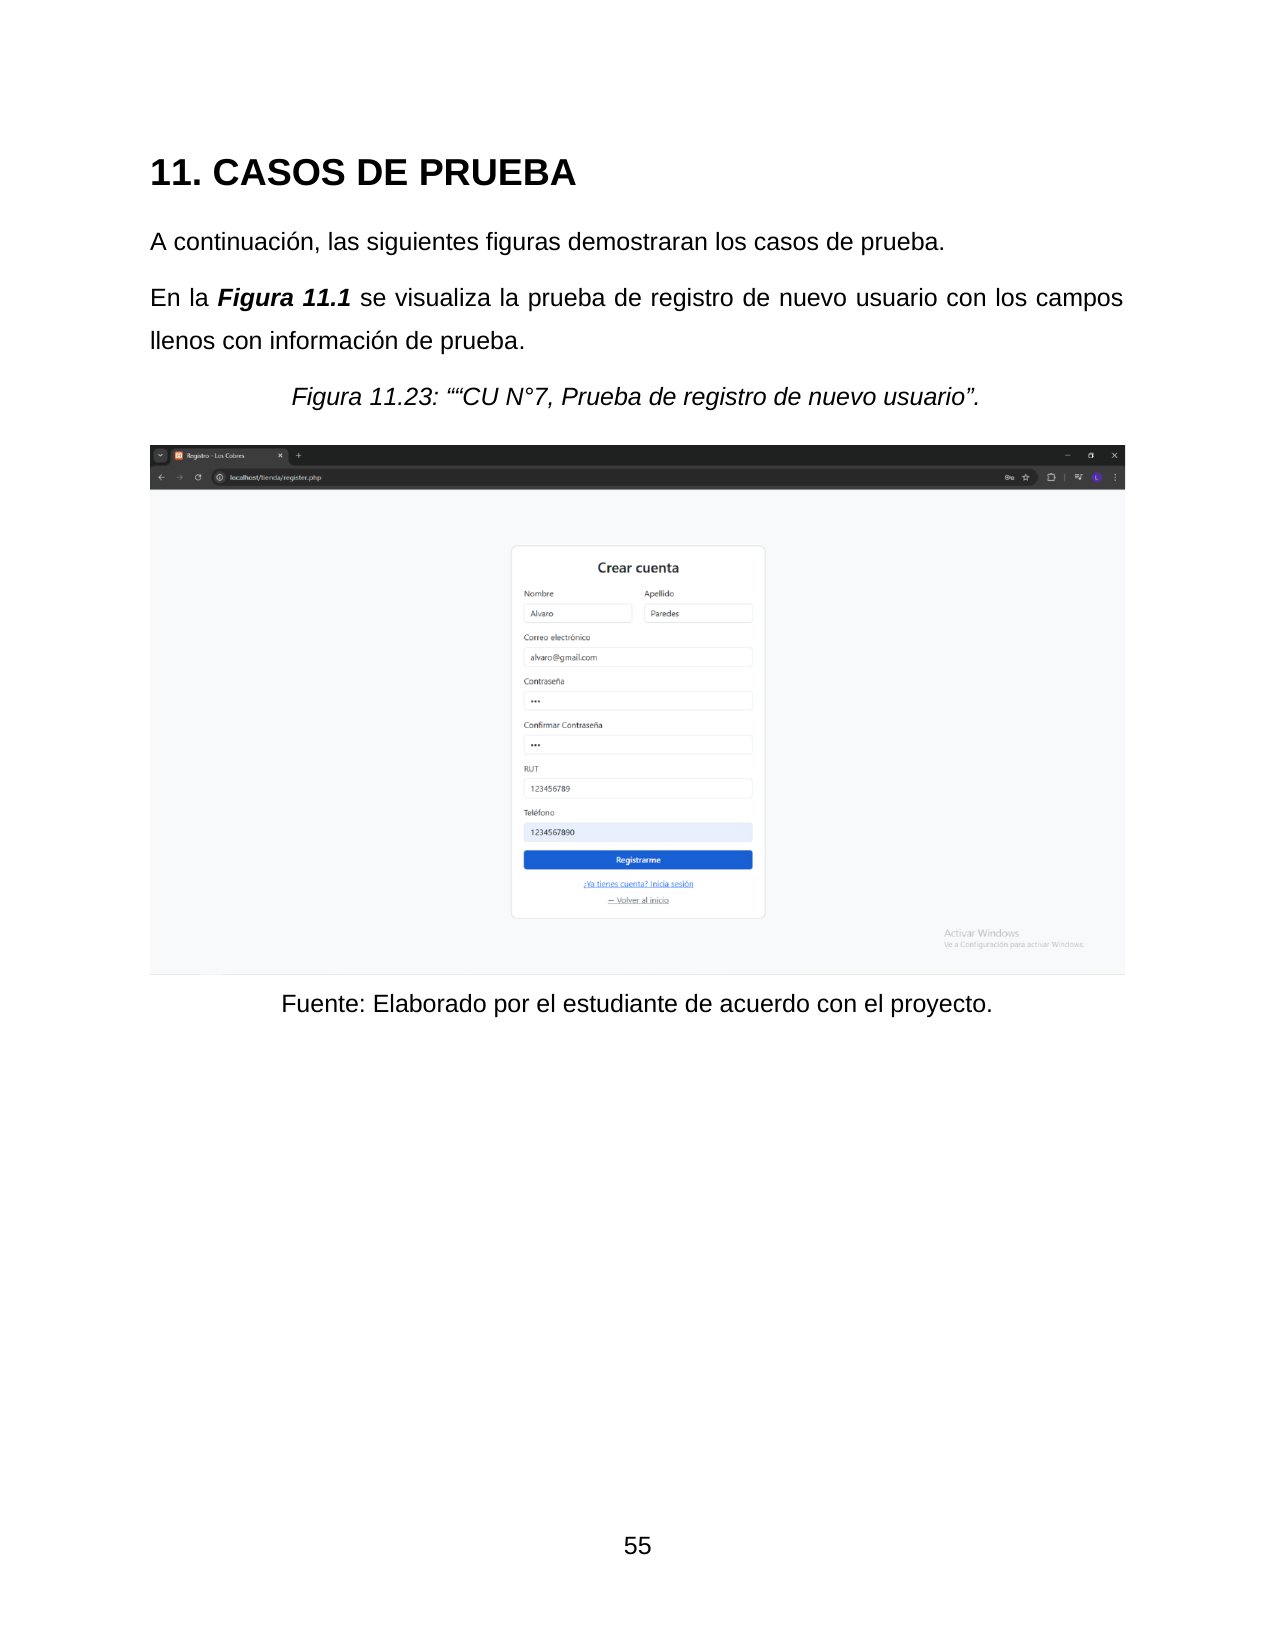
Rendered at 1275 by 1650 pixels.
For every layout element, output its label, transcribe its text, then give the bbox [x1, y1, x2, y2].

subtitle Casos de Prueba [150, 150, 1125, 193]
text Fuente: Elaborado por el estudiante de acuerdo con el proyecto. [150, 975, 1125, 1018]
picture [150, 445, 1125, 975]
text A continuación, las siguientes figuras demostraran los casos de prueba. [150, 227, 1125, 256]
text En la Figura 11.1 se visualiza la prueba de registro de nuevo usuario con los campos llenos con información de prueba. [150, 283, 1125, 355]
